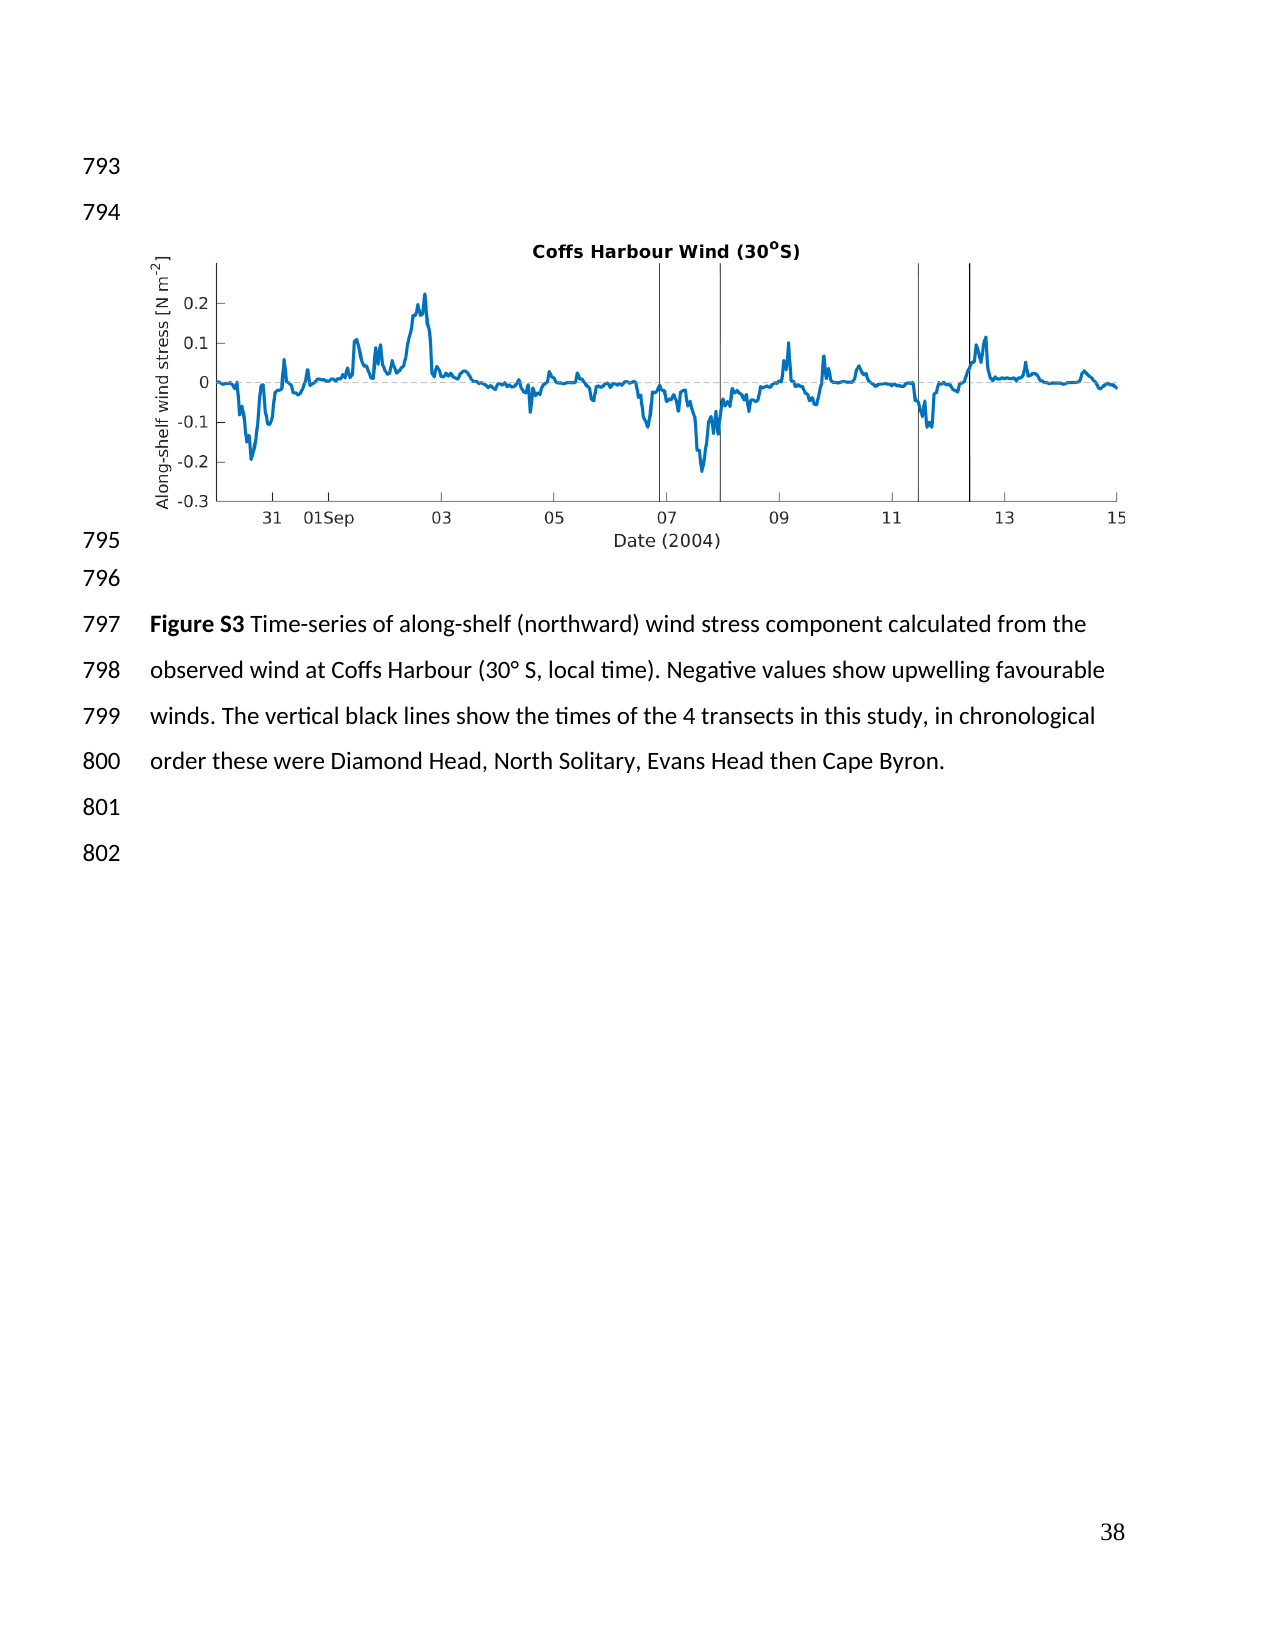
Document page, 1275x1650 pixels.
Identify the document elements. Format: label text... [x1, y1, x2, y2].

text Figure S3 Time-series of along-shelf (northward) wind stress component calculated from the observed wind at Coffs Harbour (30° S, local time). Negative values show upwelling favourable winds. The vertical black lines show the times of the 4 transects in this study, in chronological order these were Diamond Head, North Solitary, Evans Head then Cape Byron. [150, 608, 1125, 776]
picture [150, 241, 1125, 549]
